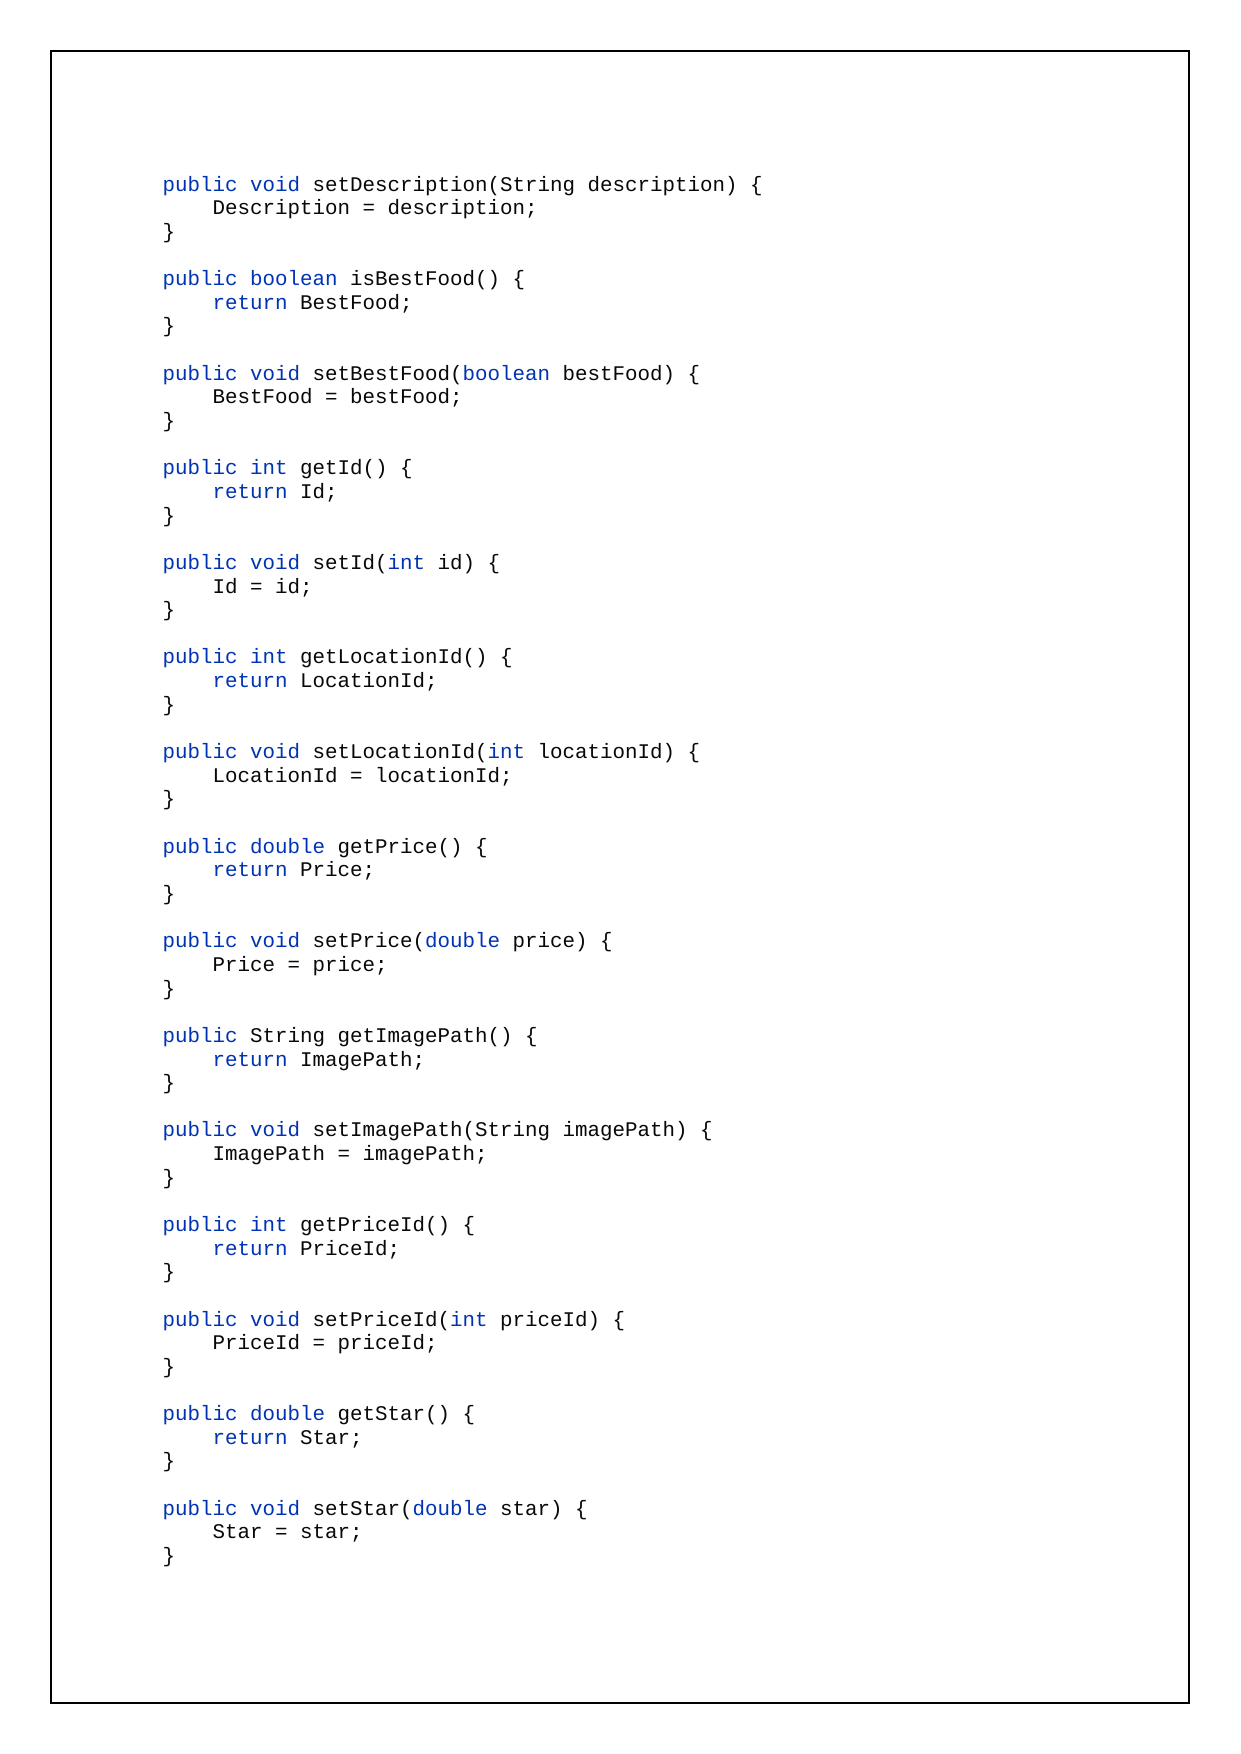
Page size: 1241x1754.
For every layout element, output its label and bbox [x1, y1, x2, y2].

text [112, 150, 1128, 1592]
